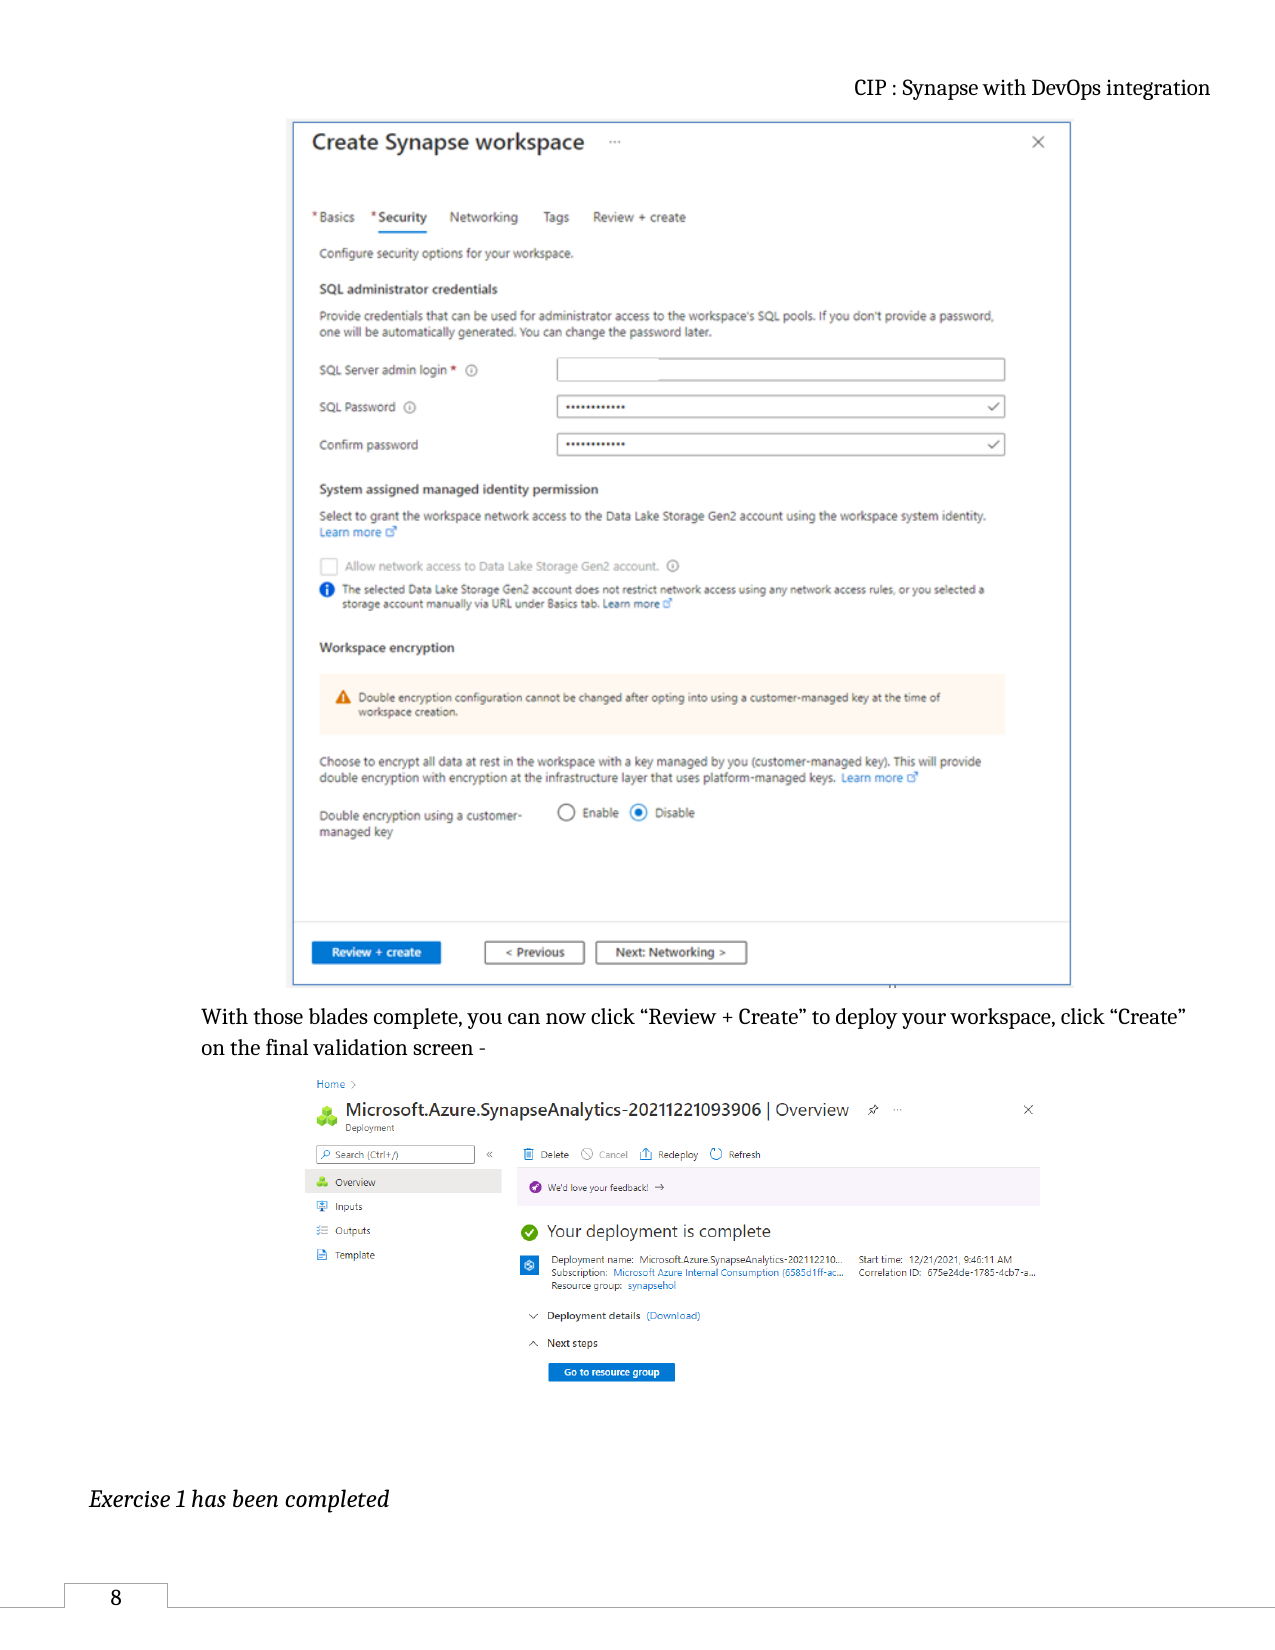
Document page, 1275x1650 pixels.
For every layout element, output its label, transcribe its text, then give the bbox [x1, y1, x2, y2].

picture [285, 118, 1074, 988]
text Exercise 1 has been completed [89, 1484, 1211, 1513]
picture [304, 1077, 1055, 1426]
text With those blades complete, you can now click “Review + Create” to deploy your workspace, click “Create” on the final validation screen - [201, 1004, 1196, 1061]
